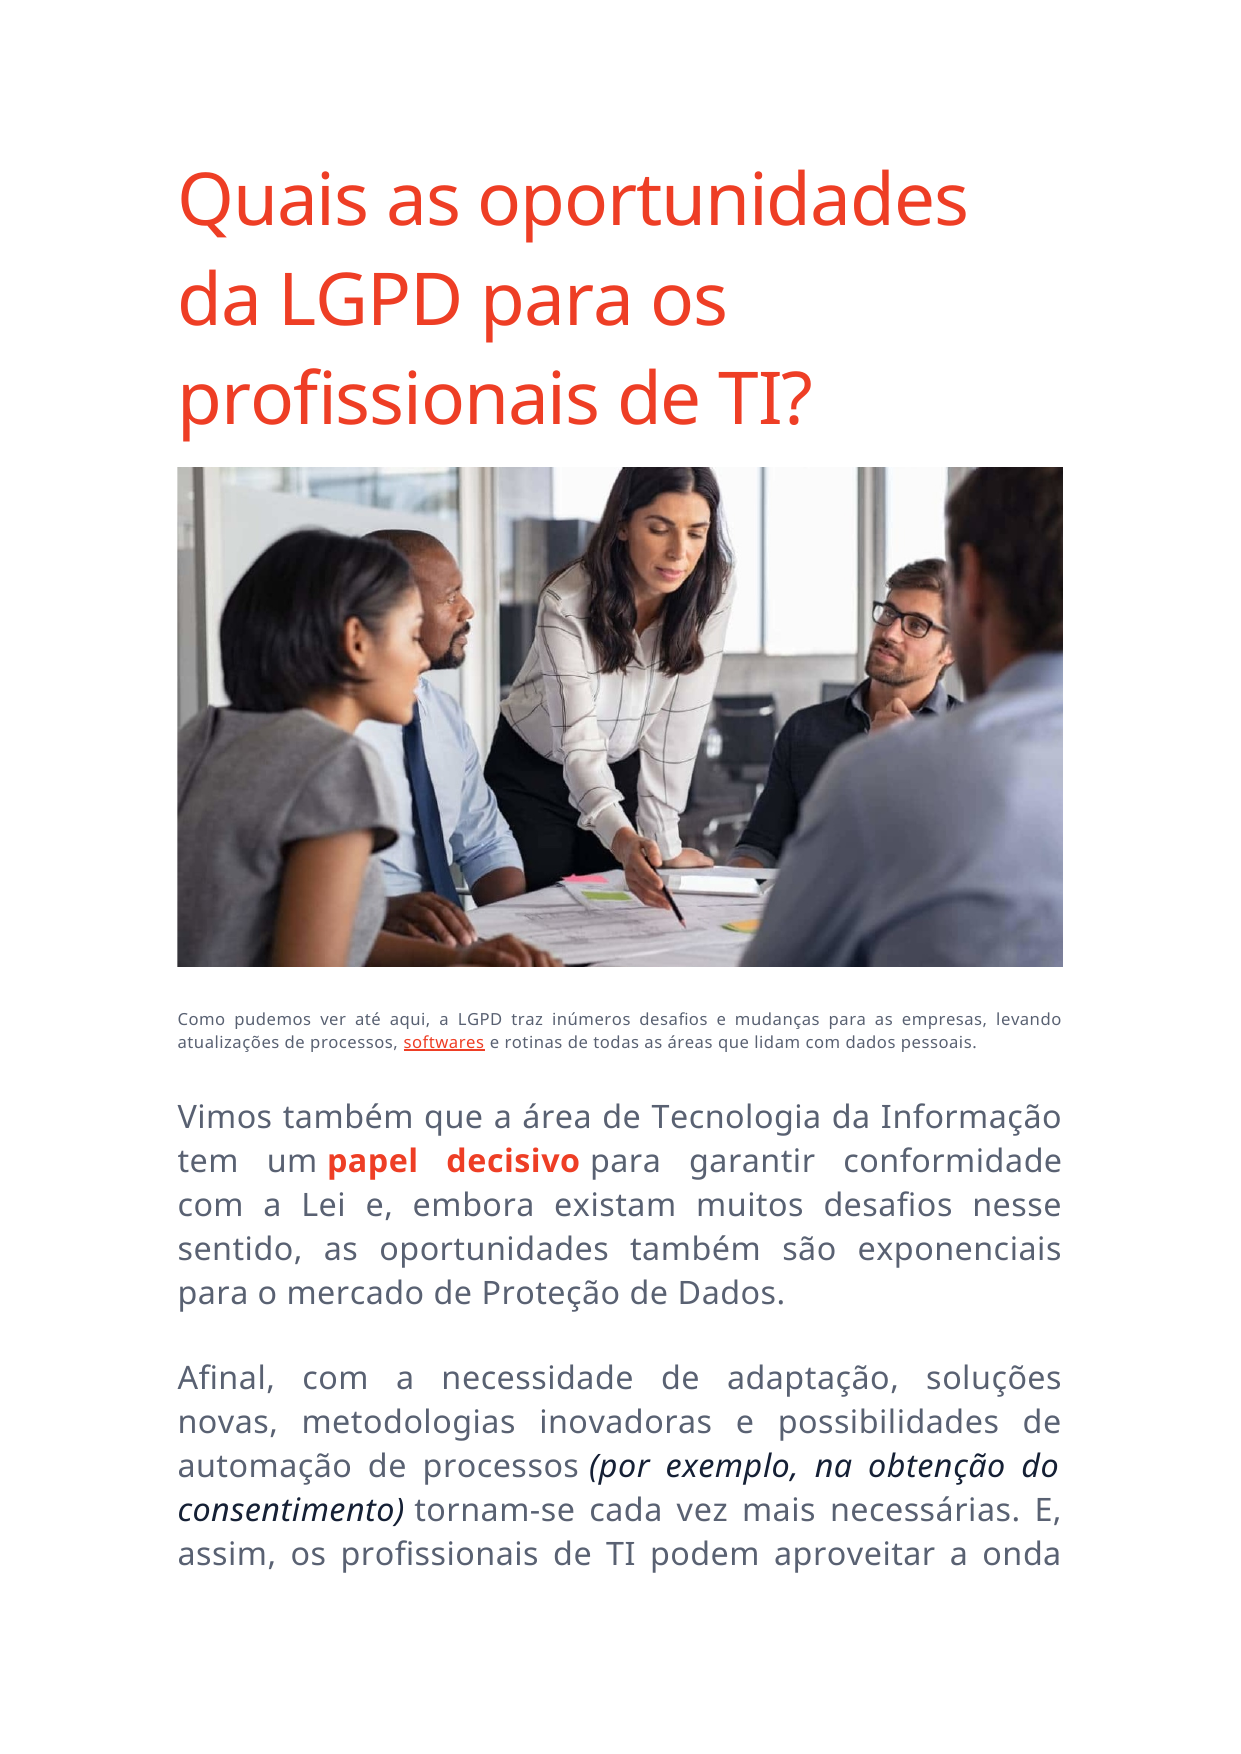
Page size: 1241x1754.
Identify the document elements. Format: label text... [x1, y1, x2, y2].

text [177, 1355, 1063, 1575]
text Vimos também que a área de Tecnologia da Informação tem um papel decisivo para garantir conformidade com a Lei e, embora existam muitos desafios nesse sentido, as oportunidades também são exponenciais para o mercado de Proteção de Dados. [177, 1094, 1063, 1314]
picture [177, 467, 1063, 967]
subtitle Quais as oportunidades da LGPD para os profissionais de TI? [177, 148, 1063, 446]
text Como pudemos ver até aqui, a LGPD traz inúmeros desafios e mudanças para as empresas, levando atualizações de processos, softwares e rotinas de todas as áreas que lidam com dados pessoais. [177, 1008, 1063, 1053]
